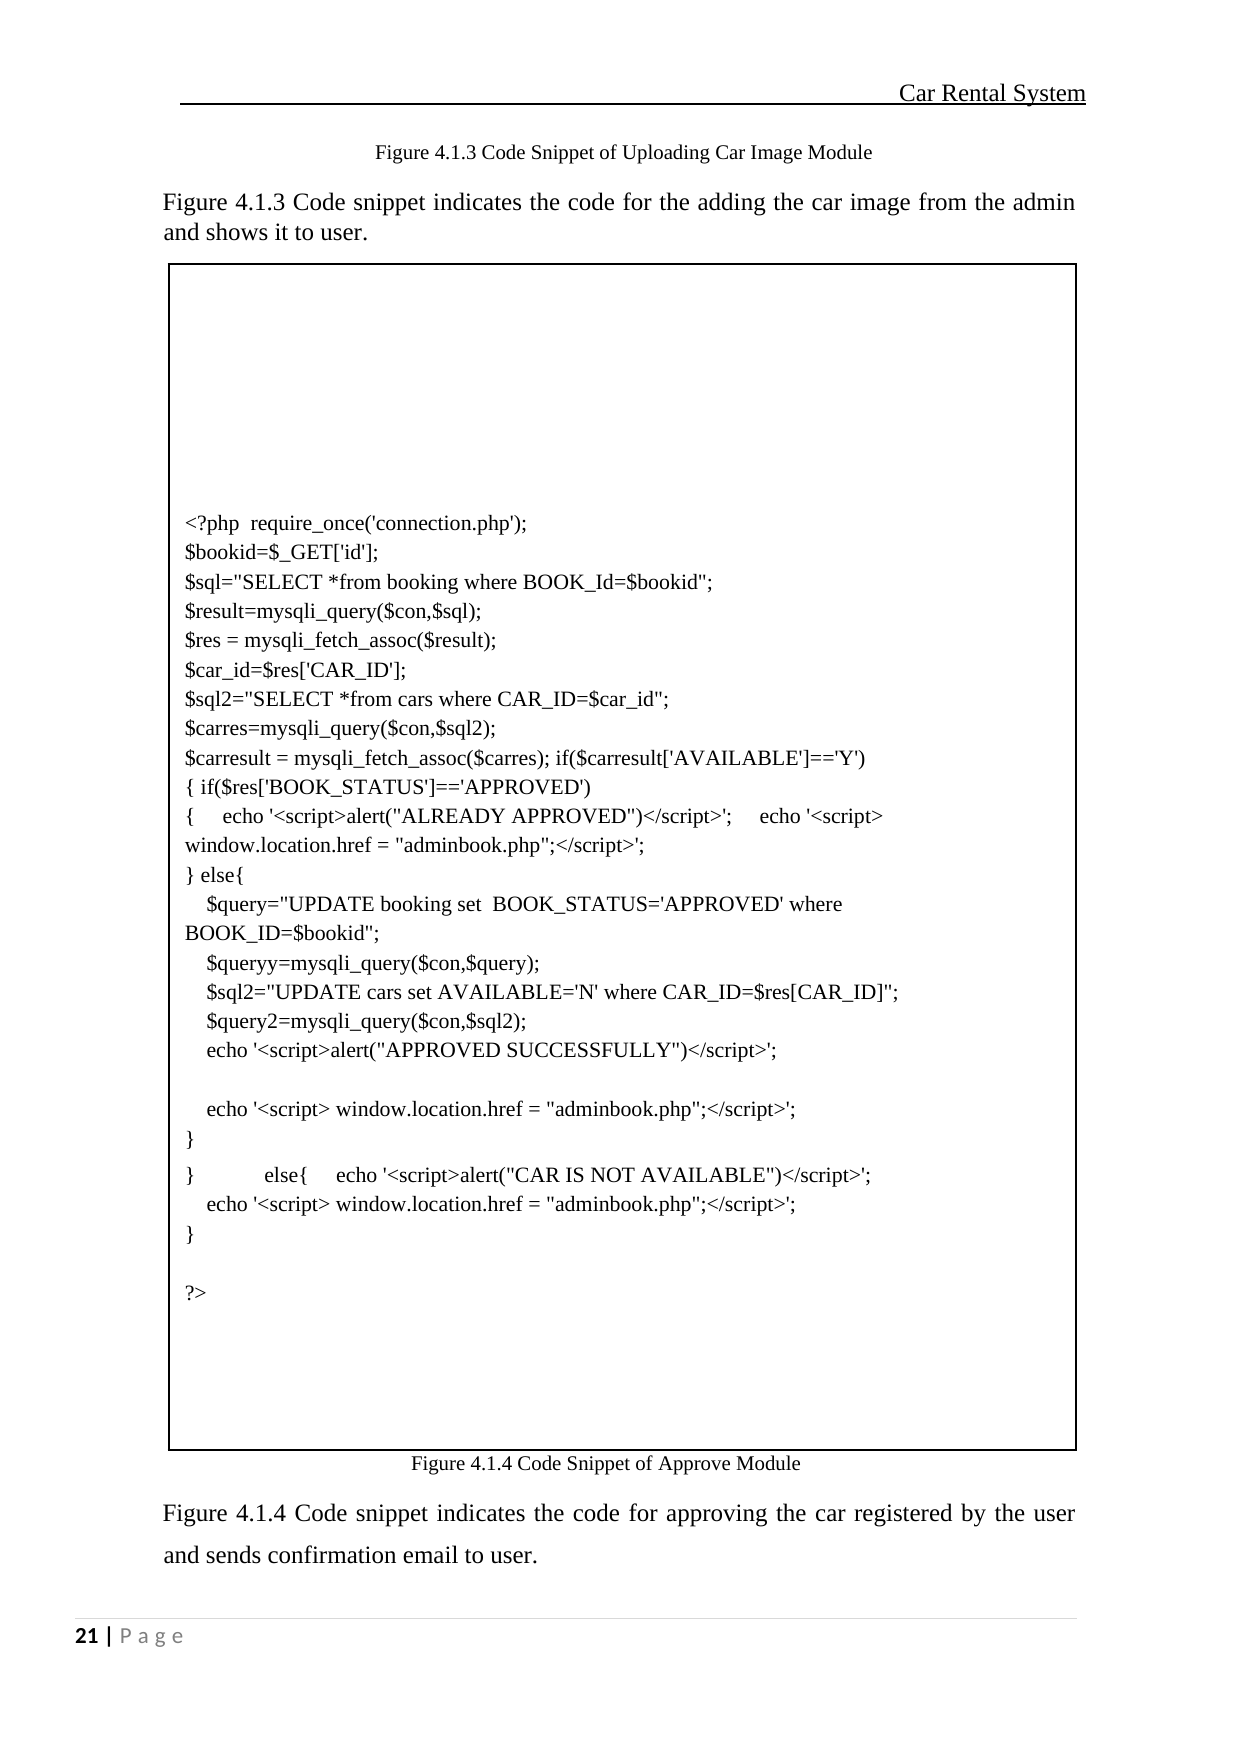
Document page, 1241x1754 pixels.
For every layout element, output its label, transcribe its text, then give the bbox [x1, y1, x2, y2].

table_header <?php require_once('connection.php'); $bookid=$_GET['id']; $sql="SELECT *from booking where BOOK_Id=$bookid"; $result=mysqli_query($con,$sql); $res = mysqli_fetch_assoc($result); $car_id=$res['CAR_ID']; $sql2="SELECT *from cars where CAR_ID=$car_id"; $carres=mysqli_query($con,$sql2); $carresult = mysqli_fetch_assoc($carres); if($carresult['AVAILABLE']=='Y') { if($res['BOOK_STATUS']=='APPROVED') { echo '<script>alert("ALREADY APPROVED")</script>'; echo '<script> window.location.href = "adminbook.php";</script>'; } else{ $query="UPDATE booking set BOOK_STATUS='APPROVED' where BOOK_ID=$bookid"; $queryy=mysqli_query($con,$query); $sql2="UPDATE cars set AVAILABLE='N' where CAR_ID=$res[CAR_ID]"; $query2=mysqli_query($con,$sql2); echo '<script>alert("APPROVED SUCCESSFULLY")</script>'; echo '<script> window.location.href = "adminbook.php";</script>'; } } else{ echo '<script>alert("CAR IS NOT AVAILABLE")</script>'; echo '<script> window.location.href = "adminbook.php";</script>'; } ?> [170, 265, 1075, 1449]
subtitle Figure 4.1.4 Code Snippet of Approve Module [214, 1451, 971, 1475]
text Figure 4.1.3 Code snippet indicates the code for the adding the car image from the admin and shows it to user. [162, 187, 1077, 246]
subtitle Figure 4.1.3 Code Snippet of Uploading Car Image Module [375, 140, 913, 164]
text Figure 4.1.4 Code snippet indicates the code for approving the car registered by the user and sends confirmation email to user. [162, 1498, 1077, 1569]
